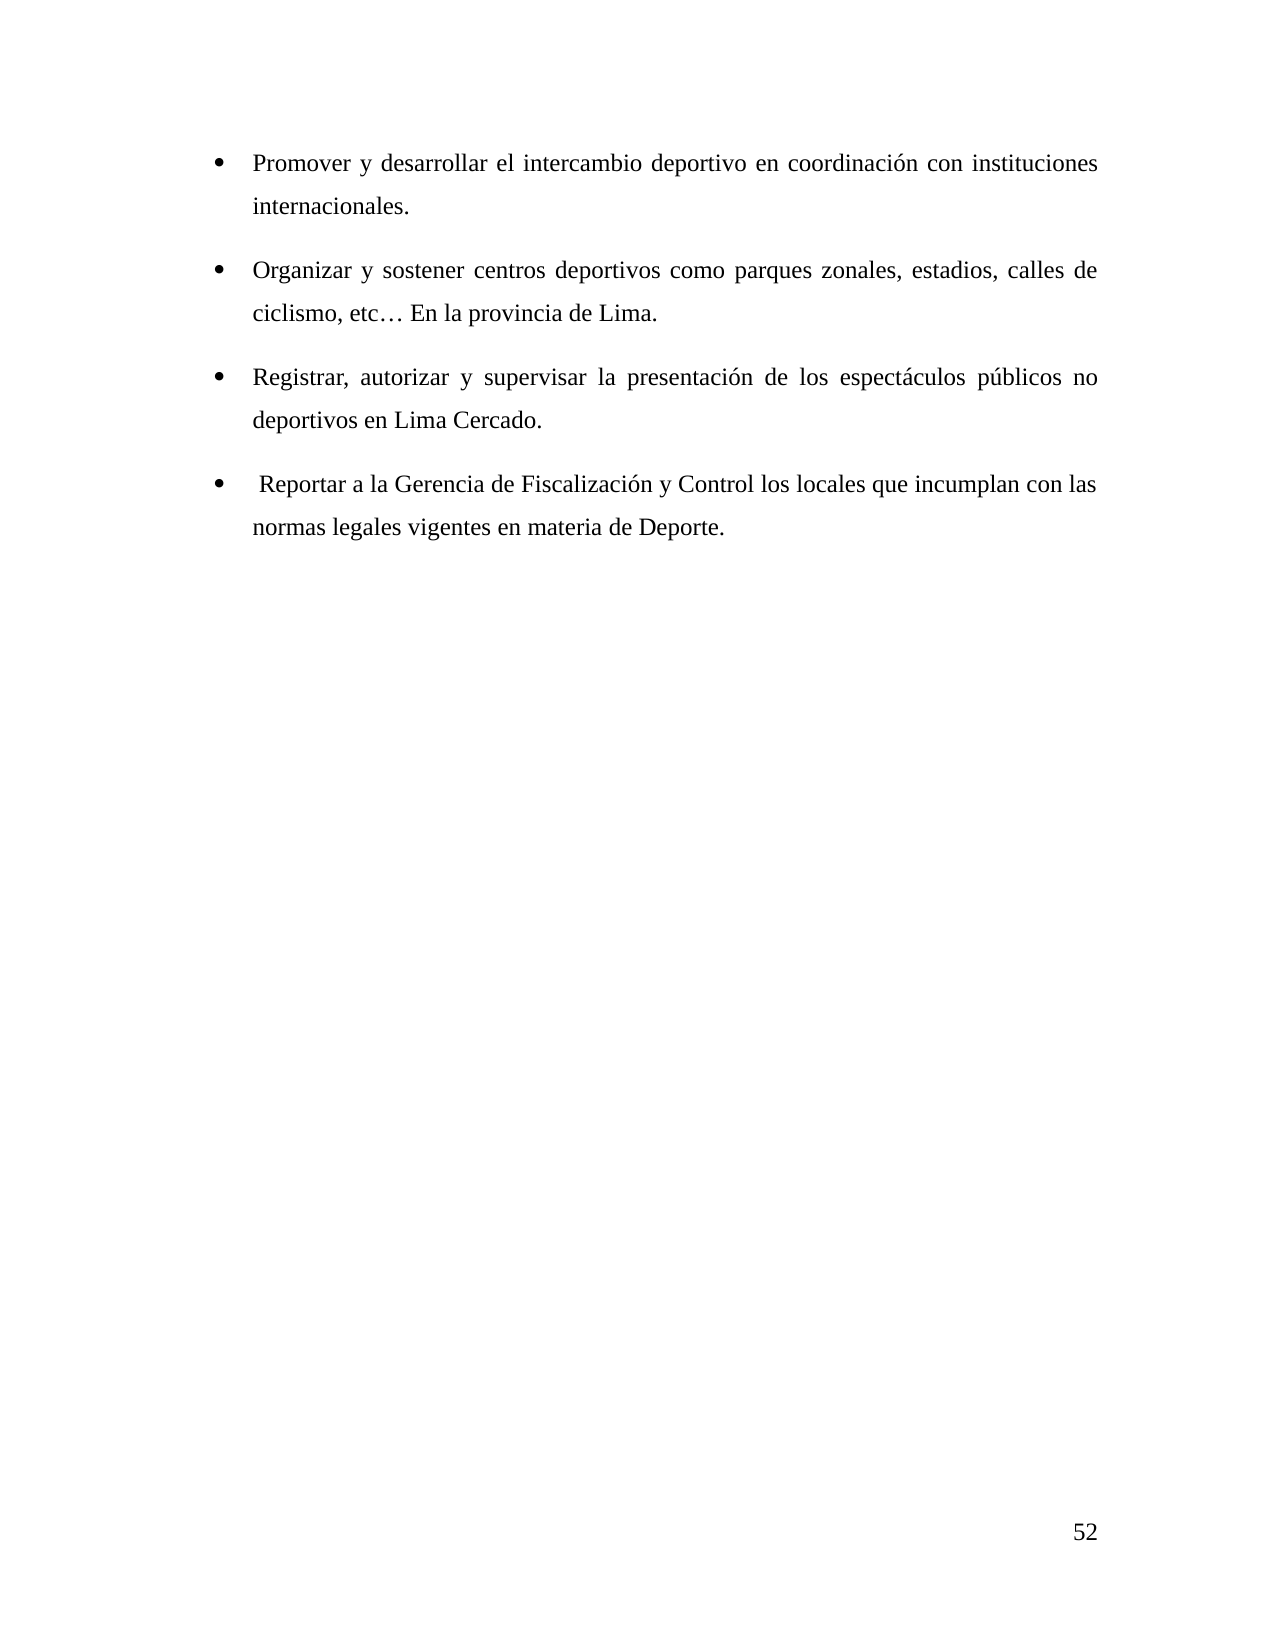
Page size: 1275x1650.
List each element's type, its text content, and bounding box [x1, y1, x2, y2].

list Registrar, autorizar y supervisar la presentación de los espectáculos públicos no deportivos en Lima Cercado. [215, 362, 1098, 434]
list Reportar a la Gerencia de Fiscalización y Control los locales que incumplan con las normas legales vigentes en materia de Deporte. [215, 469, 1098, 541]
list Promover y desarrollar el intercambio deportivo en coordinación con instituciones internacionales. [215, 148, 1098, 219]
list Organizar y sostener centros deportivos como parques zonales, estadios, calles de ciclismo, etc… En la provincia de Lima. [215, 255, 1098, 327]
